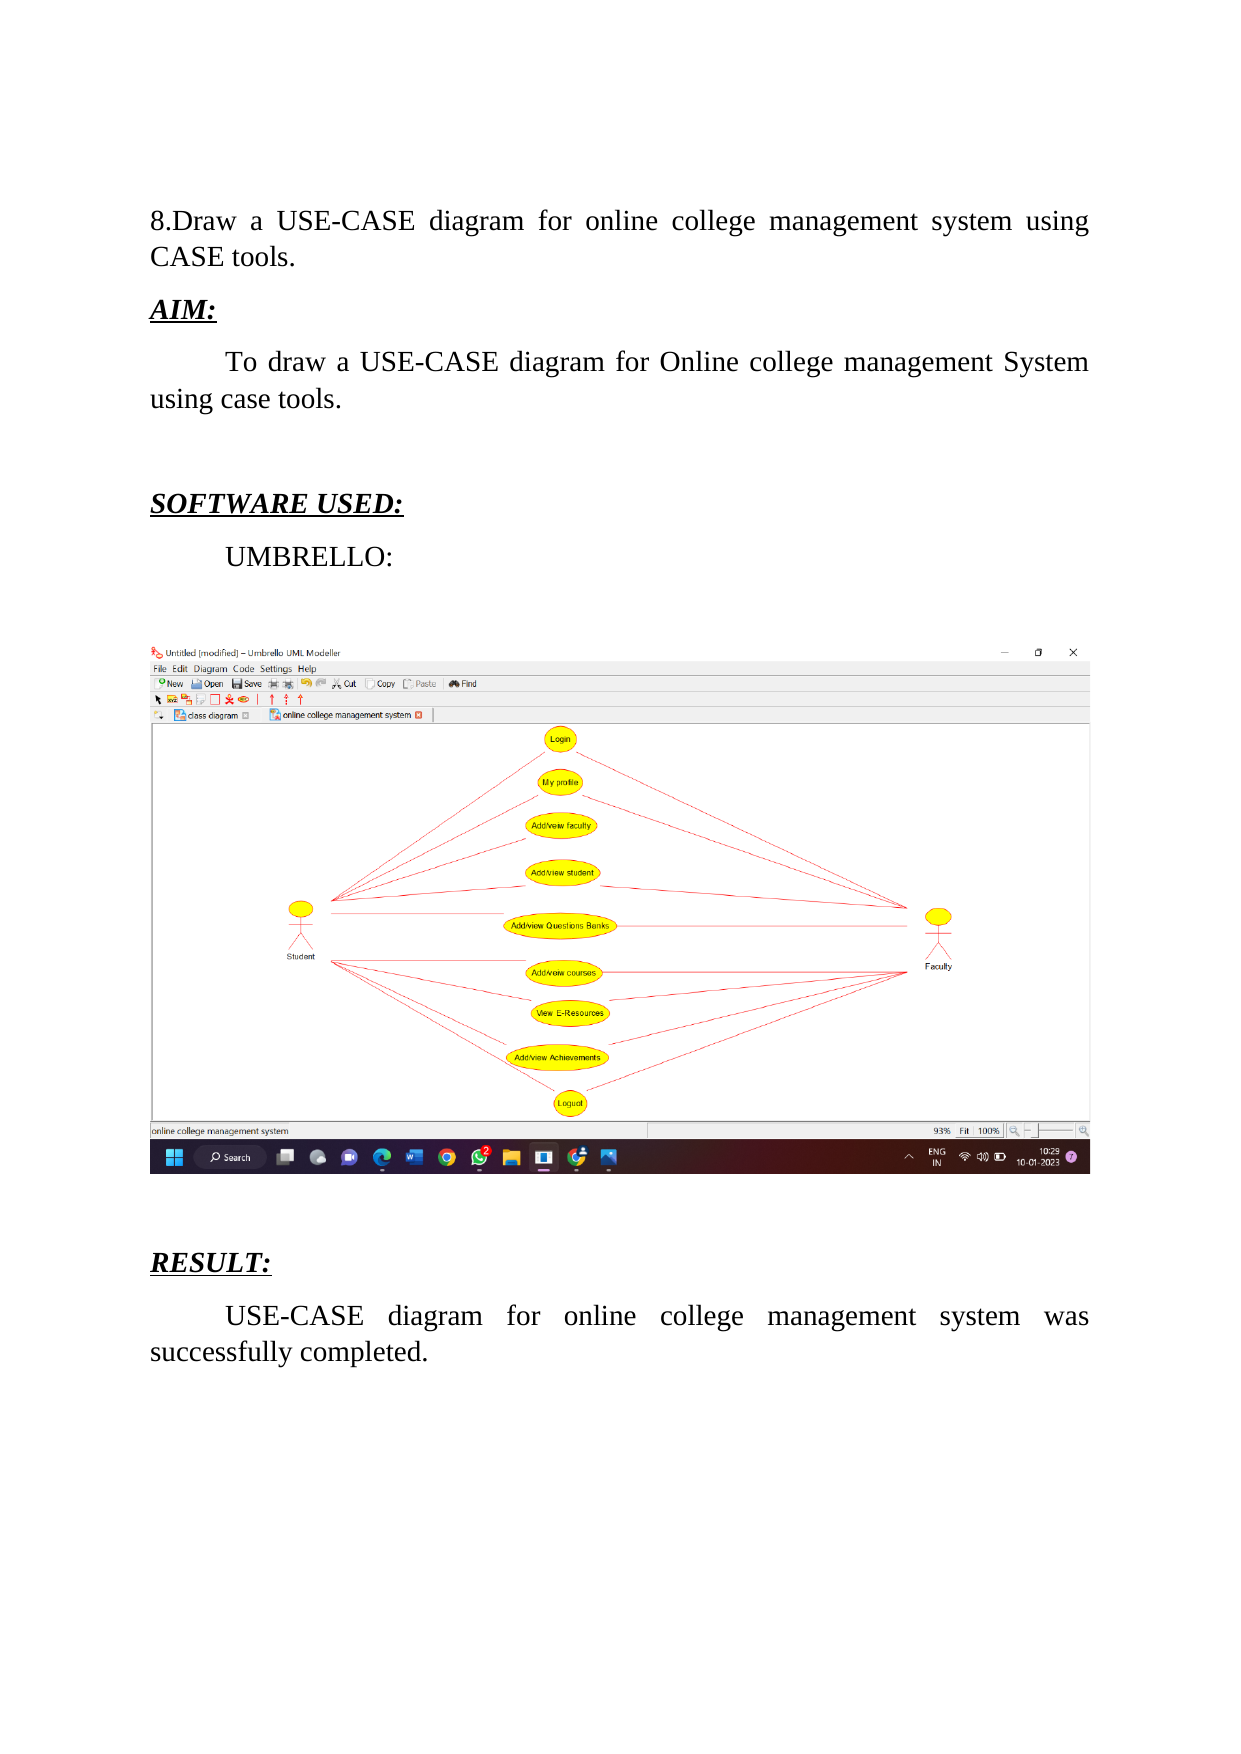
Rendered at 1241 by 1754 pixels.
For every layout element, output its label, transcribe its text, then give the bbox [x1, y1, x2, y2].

text SOFTWARE USED: [150, 486, 1090, 520]
text RESULT: [150, 1246, 1090, 1279]
text UMBRELLO: [150, 539, 1090, 573]
text 8.Draw a USE-CASE diagram for online college management system using CASE tools. [150, 203, 1090, 272]
picture [150, 644, 1091, 1174]
text To draw a USE-CASE diagram for Online college management System using case tools. [150, 344, 1090, 414]
text AIM: [150, 292, 1090, 325]
text USE-CASE diagram for online college management system was successfully completed. [150, 1298, 1090, 1368]
